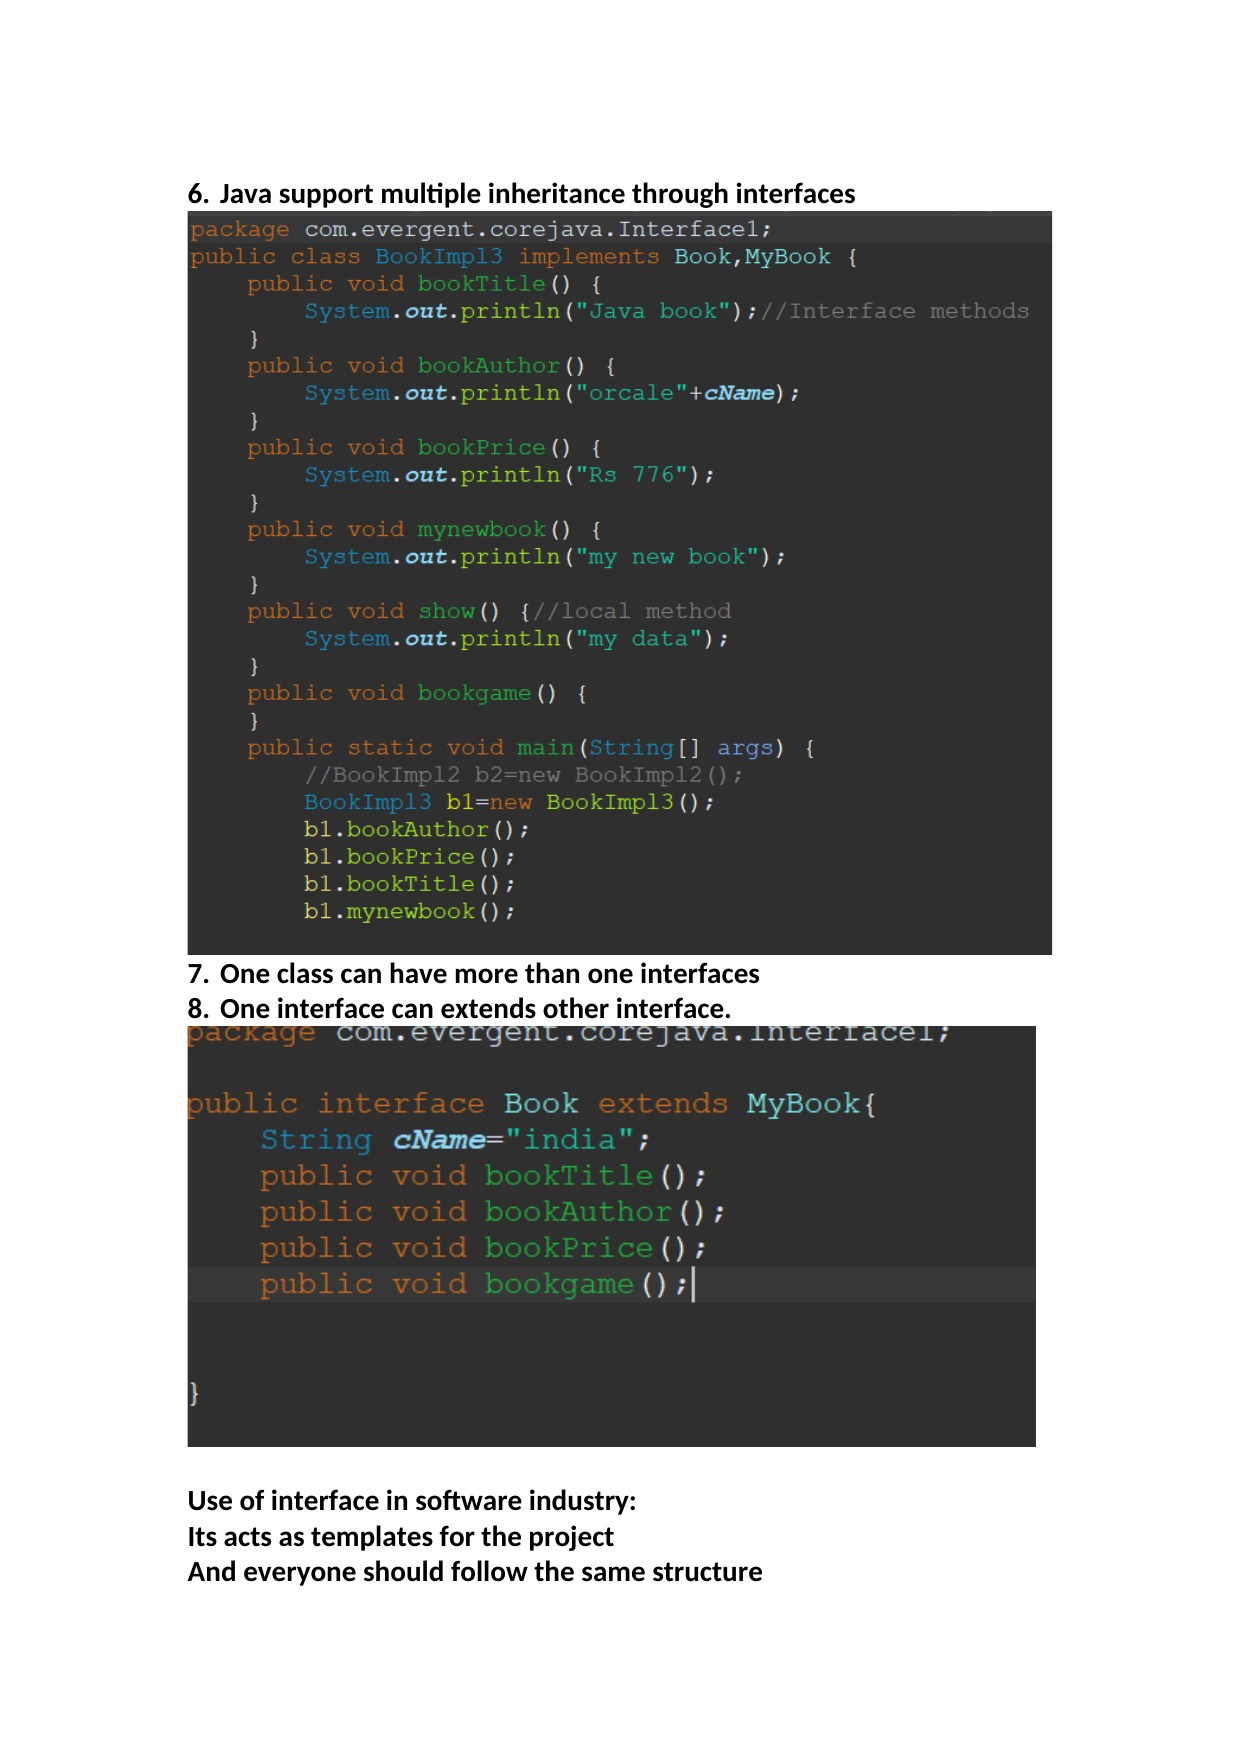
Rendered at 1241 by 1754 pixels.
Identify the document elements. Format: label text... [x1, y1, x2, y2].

list Java support multiple inheritance through interfaces [187, 175, 1053, 211]
list And everyone should follow the same structure [187, 1553, 1053, 1589]
picture [187, 1026, 1036, 1447]
list Use of interface in software industry: [187, 1482, 1053, 1518]
list One interface can extends other interface. [187, 990, 1053, 1026]
picture [187, 211, 1053, 955]
list One class can have more than one interfaces [187, 955, 1053, 990]
list Its acts as templates for the project [187, 1518, 1053, 1553]
